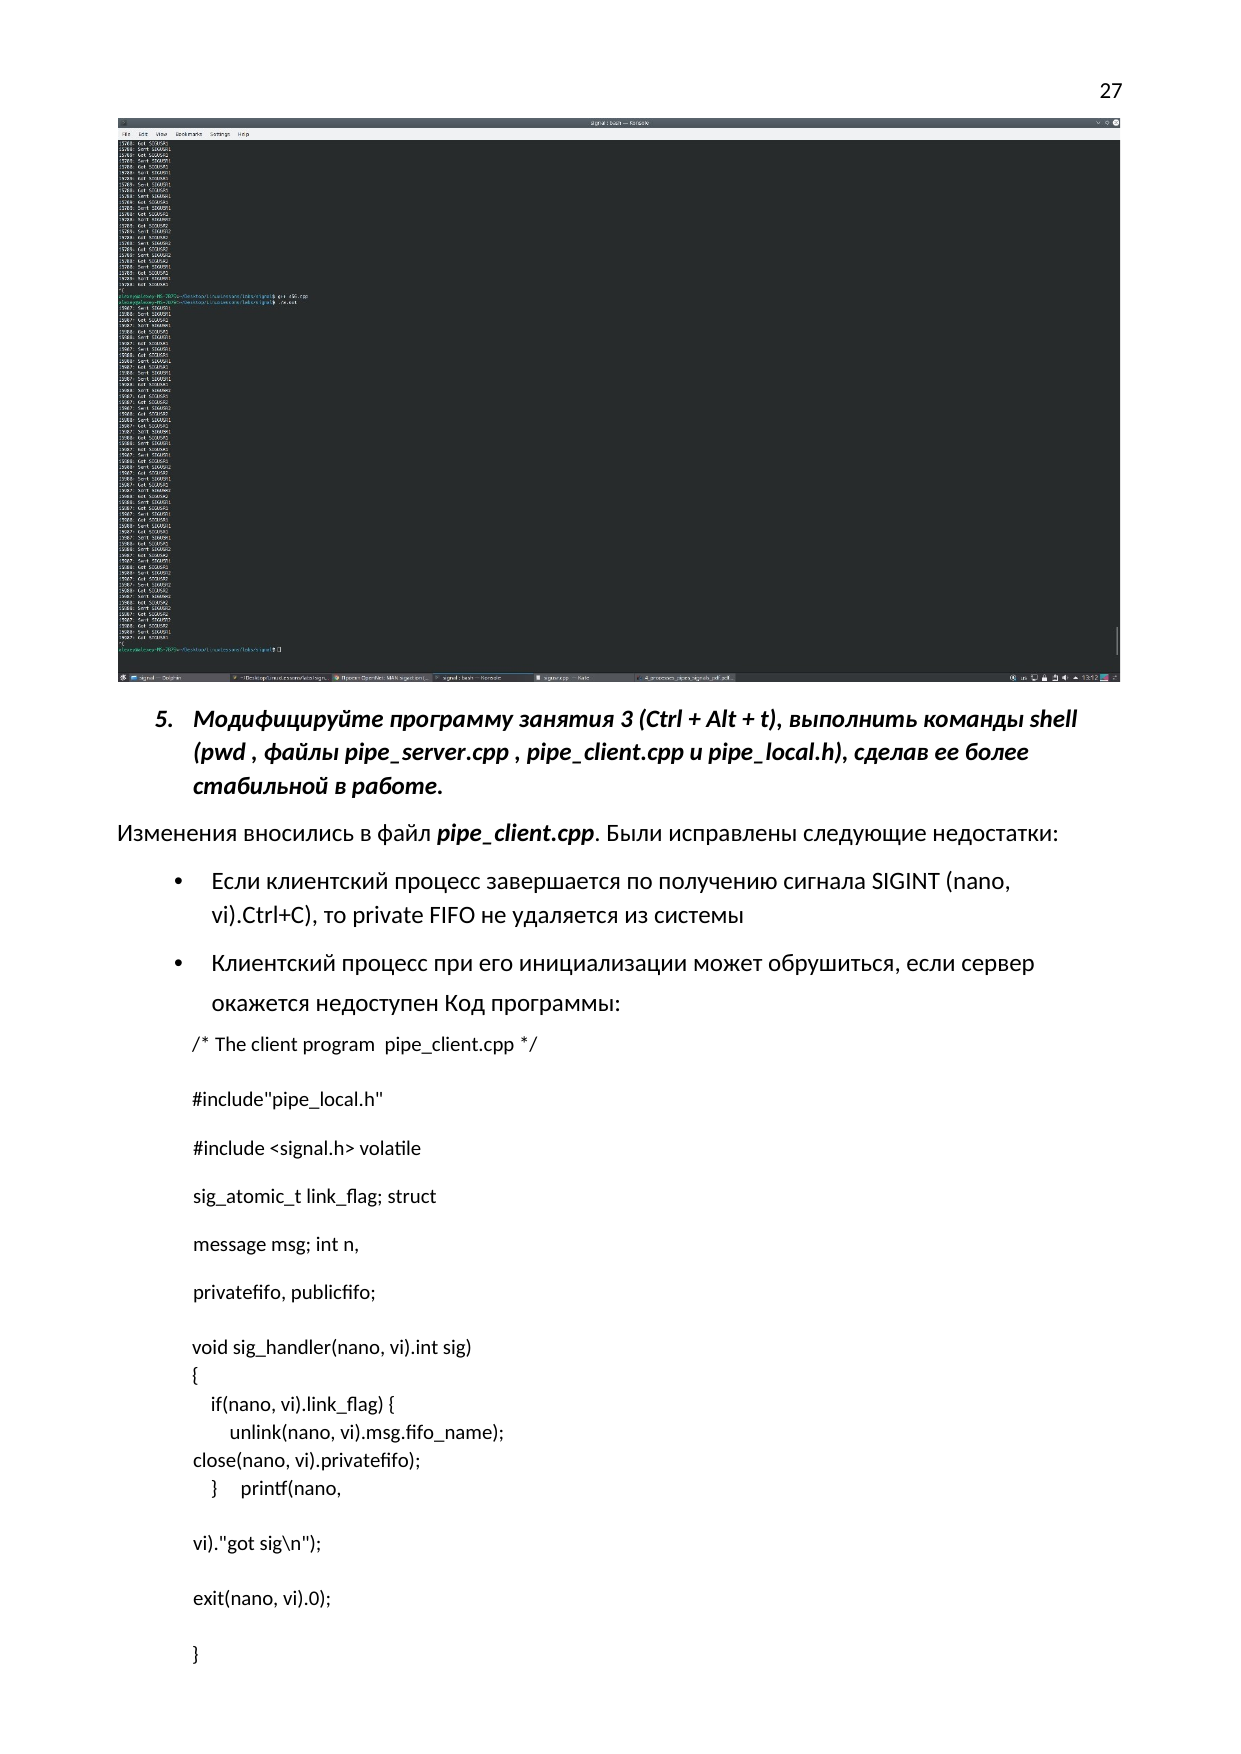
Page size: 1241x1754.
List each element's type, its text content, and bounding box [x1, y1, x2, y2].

list Клиентский процесс при его инициализации может обрушиться, если сервер окажется недоступен Код программы: [174, 947, 1105, 1018]
text } [192, 1641, 797, 1666]
text unlink(nano, vi).msg.fifo_name); close(nano, vi).privatefifo); [192, 1419, 583, 1472]
text #include"pipe_local.h" #include <signal.h> volatile sig_atomic_t link_flag; struct message msg; int n, privatefifo, publicfifo; [192, 1086, 454, 1305]
picture [118, 118, 1121, 682]
text { [192, 1363, 797, 1388]
text } printf(nano, vi)."got sig\n"); exit(nano, vi).0); [192, 1475, 369, 1611]
text /* The client program pipe_client.cpp */ [192, 1031, 797, 1057]
list Если клиентский процесс завершается по получению сигнала SIGINT (nano, vi).Ctrl+C), то private FIFO не удаляется из системы [174, 866, 1105, 929]
text void sig_handler(nano, vi).int sig) [192, 1334, 797, 1360]
text Изменения вносились в файл pipe_client.cpp. Были исправлены следующие недостатки: [117, 817, 1121, 848]
text if(nano, vi).link_flag) { [192, 1391, 797, 1416]
text 5. Модифицируйте программу занятия 3 (Ctrl + Alt + t), выполнить команды shell (pwd , файлы pipe_server.cpp , pipe_client.cpp и pipe_local.h), сделав ее более стабильной в работе. [154, 703, 1120, 800]
